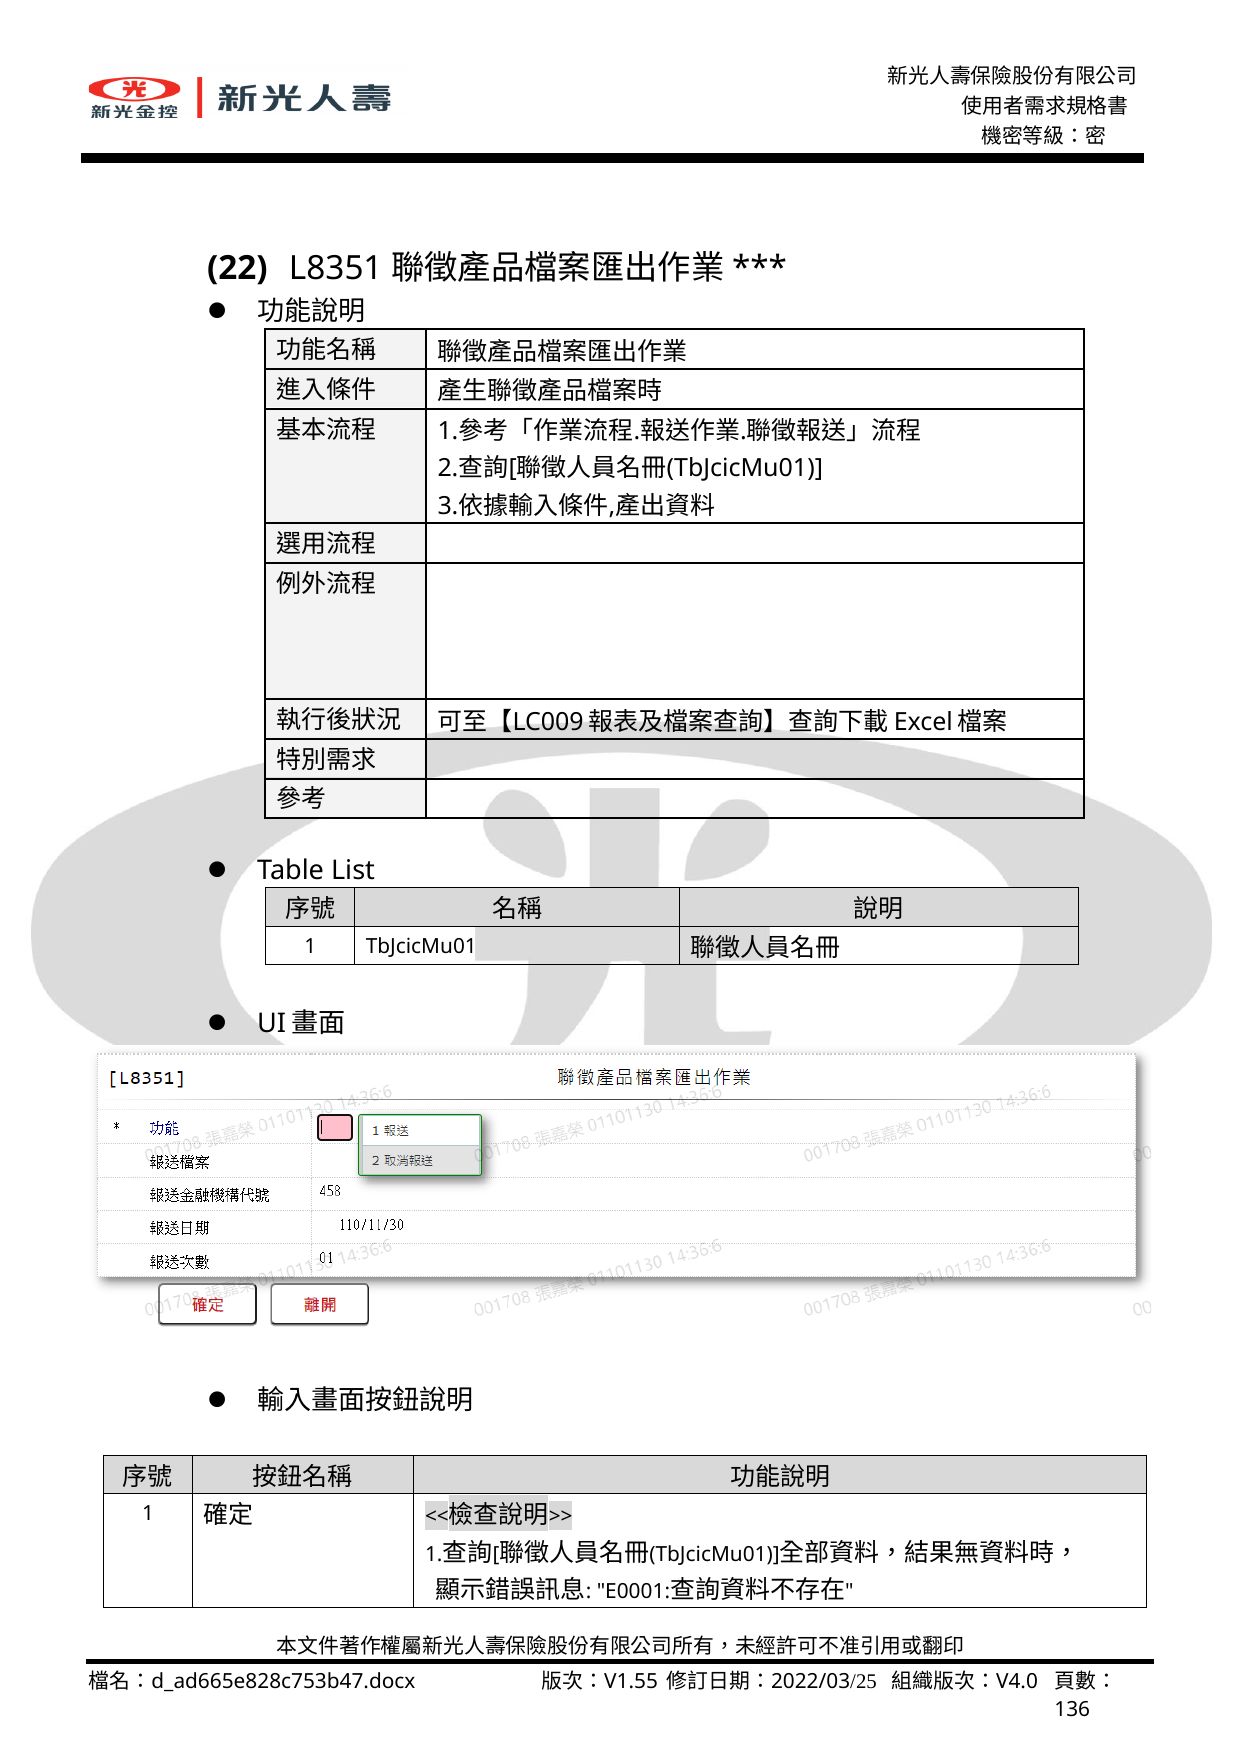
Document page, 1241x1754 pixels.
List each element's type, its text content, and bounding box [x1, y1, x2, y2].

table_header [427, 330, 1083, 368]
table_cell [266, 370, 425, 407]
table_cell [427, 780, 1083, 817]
list UI畫面 [207, 1003, 1152, 1040]
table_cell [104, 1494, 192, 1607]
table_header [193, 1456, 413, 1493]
list 功能說明 [207, 289, 1152, 328]
subtitle L8351 聯徵產品檔案匯出作業 *** [207, 241, 1152, 289]
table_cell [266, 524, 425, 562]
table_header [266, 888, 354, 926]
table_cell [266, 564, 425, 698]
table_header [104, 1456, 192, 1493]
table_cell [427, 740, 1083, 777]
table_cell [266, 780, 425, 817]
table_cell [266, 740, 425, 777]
list 輸入畫面按鈕說明 [207, 1378, 1152, 1417]
picture [25, 713, 1215, 1335]
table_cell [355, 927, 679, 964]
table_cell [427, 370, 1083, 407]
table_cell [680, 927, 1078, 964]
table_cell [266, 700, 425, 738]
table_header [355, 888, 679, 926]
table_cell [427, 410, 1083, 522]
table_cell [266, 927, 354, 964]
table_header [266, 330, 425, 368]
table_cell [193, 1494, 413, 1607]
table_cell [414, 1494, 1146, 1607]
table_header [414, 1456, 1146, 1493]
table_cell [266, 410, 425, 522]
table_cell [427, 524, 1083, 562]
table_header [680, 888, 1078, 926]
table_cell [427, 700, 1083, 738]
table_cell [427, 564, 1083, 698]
list Table List [207, 850, 1152, 887]
picture [88, 61, 414, 118]
